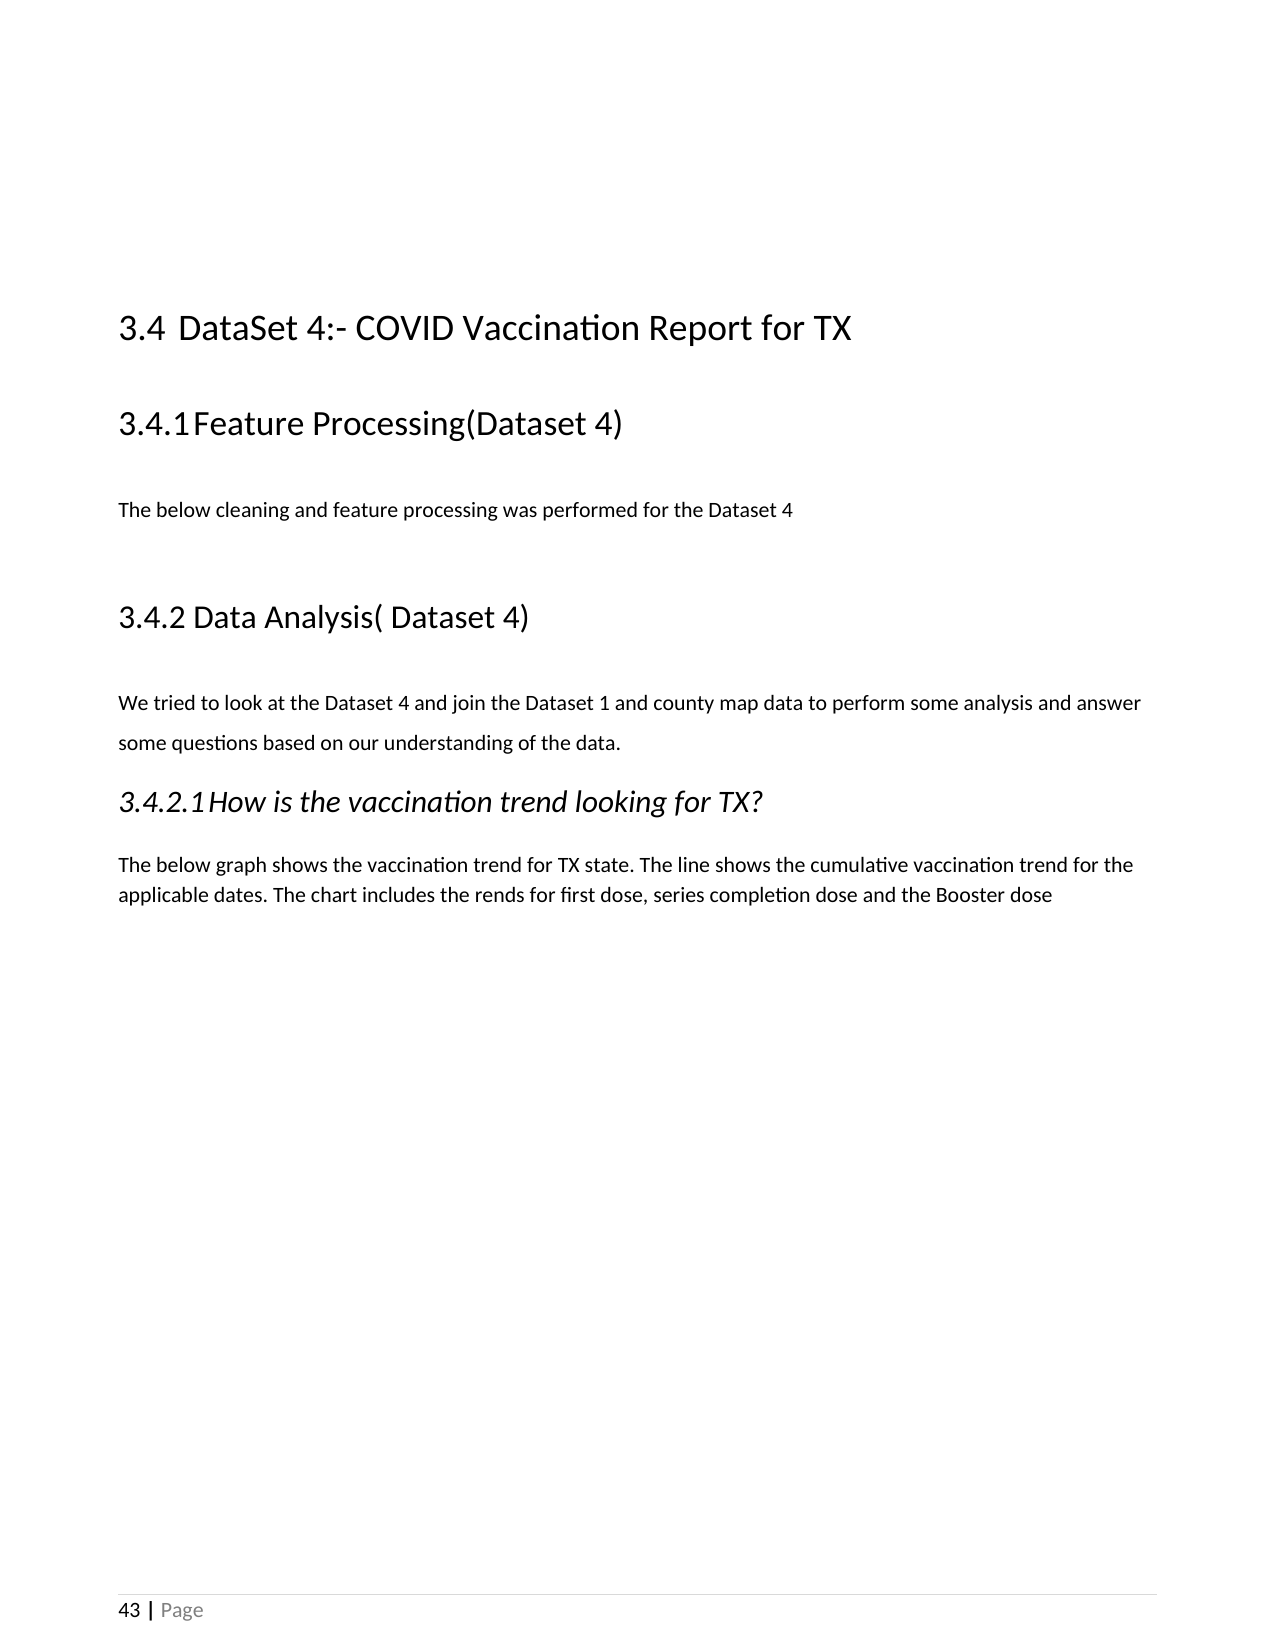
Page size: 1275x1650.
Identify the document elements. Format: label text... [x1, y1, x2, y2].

subtitle How is the vaccination trend looking for TX? [118, 782, 1157, 820]
subtitle Feature Processing(Dataset 4) [118, 401, 1157, 444]
subtitle Data Analysis( Dataset 4) [118, 596, 1157, 637]
text We tried to look at the Dataset 4 and join the Dataset 1 and county map data to perform some analysis and answer some questions based on our understanding of the data. [118, 689, 1157, 756]
text The below cleaning and feature processing was performed for the Dataset 4 [118, 497, 1157, 523]
text The below graph shows the vaccination trend for TX state. The line shows the cumulative vaccination trend for the applicable dates. The chart includes the rends for first dose, series completion dose and the Booster dose [118, 851, 1157, 908]
subtitle DataSet 4:- COVID Vaccination Report for TX [118, 303, 1157, 349]
